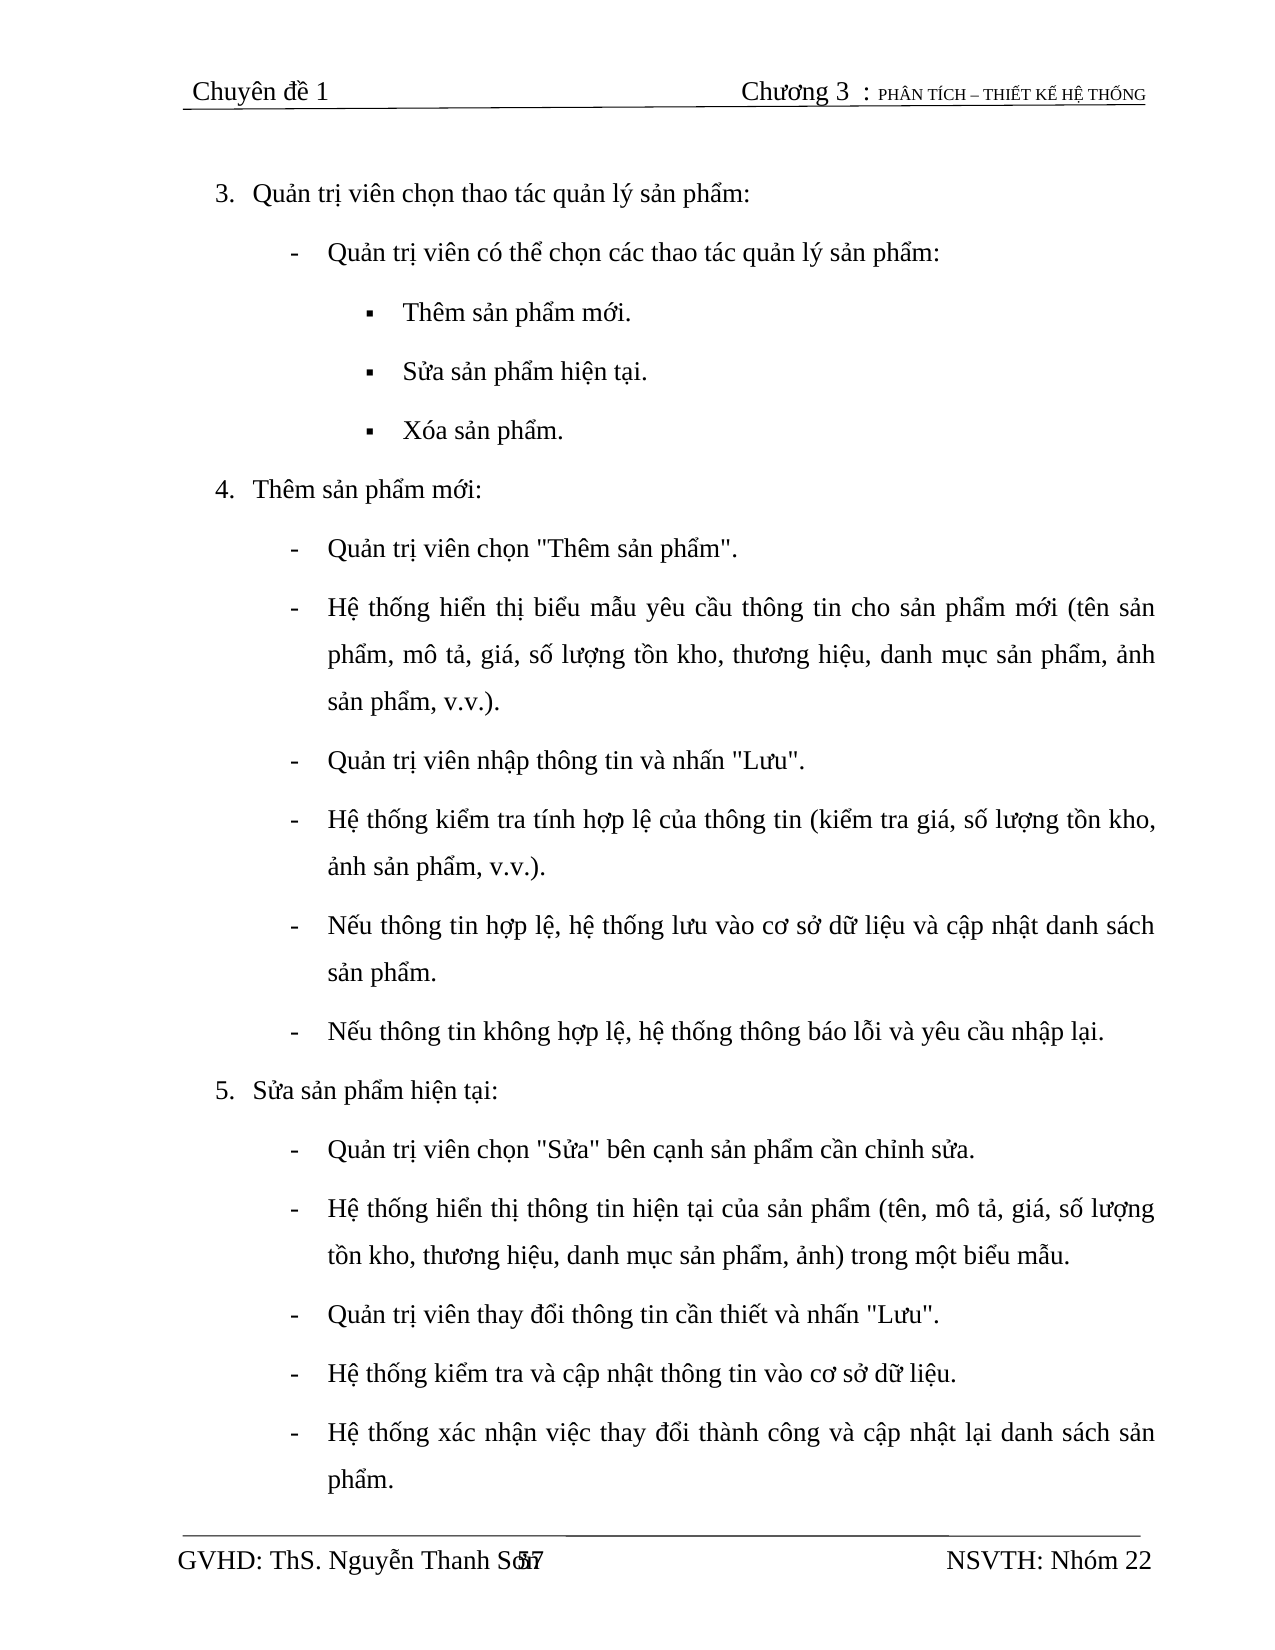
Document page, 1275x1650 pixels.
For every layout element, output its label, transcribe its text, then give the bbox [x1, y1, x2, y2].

list Quản trị viên thay đổi thông tin cần thiết và nhấn "Lưu". [290, 1298, 1157, 1329]
list Hệ thống kiểm tra tính hợp lệ của thông tin (kiểm tra giá, số lượng tồn kho, ảnh sản phẩm, v.v.). [290, 803, 1157, 881]
list Nếu thông tin không hợp lệ, hệ thống thông báo lỗi và yêu cầu nhập lại. [290, 1015, 1157, 1046]
list Quản trị viên nhập thông tin và nhấn "Lưu". [290, 744, 1157, 775]
list Xóa sản phẩm. [365, 414, 1157, 445]
list Sửa sản phẩm hiện tại. [365, 355, 1157, 386]
list Hệ thống hiển thị thông tin hiện tại của sản phẩm (tên, mô tả, giá, số lượng tồn kho, thương hiệu, danh mục sản phẩm, ảnh) trong một biểu mẫu. [290, 1192, 1157, 1270]
list Sửa sản phẩm hiện tại: [215, 1074, 1157, 1105]
list Hệ thống kiểm tra và cập nhật thông tin vào cơ sở dữ liệu. [290, 1357, 1157, 1388]
list Quản trị viên chọn "Thêm sản phẩm". [290, 532, 1157, 563]
list Hệ thống xác nhận việc thay đổi thành công và cập nhật lại danh sách sản phẩm. [290, 1416, 1157, 1494]
list Hệ thống hiển thị biểu mẫu yêu cầu thông tin cho sản phẩm mới (tên sản phẩm, mô tả, giá, số lượng tồn kho, thương hiệu, danh mục sản phẩm, ảnh sản phẩm, v.v.). [290, 591, 1157, 716]
list Quản trị viên chọn "Sửa" bên cạnh sản phẩm cần chỉnh sửa. [290, 1133, 1157, 1164]
list Quản trị viên có thể chọn các thao tác quản lý sản phẩm: [290, 236, 1157, 268]
list Nếu thông tin hợp lệ, hệ thống lưu vào cơ sở dữ liệu và cập nhật danh sách sản phẩm. [290, 909, 1157, 987]
list Thêm sản phẩm mới: [215, 473, 1157, 504]
list Quản trị viên chọn thao tác quản lý sản phẩm: [215, 177, 1157, 208]
list Thêm sản phẩm mới. [365, 296, 1157, 327]
